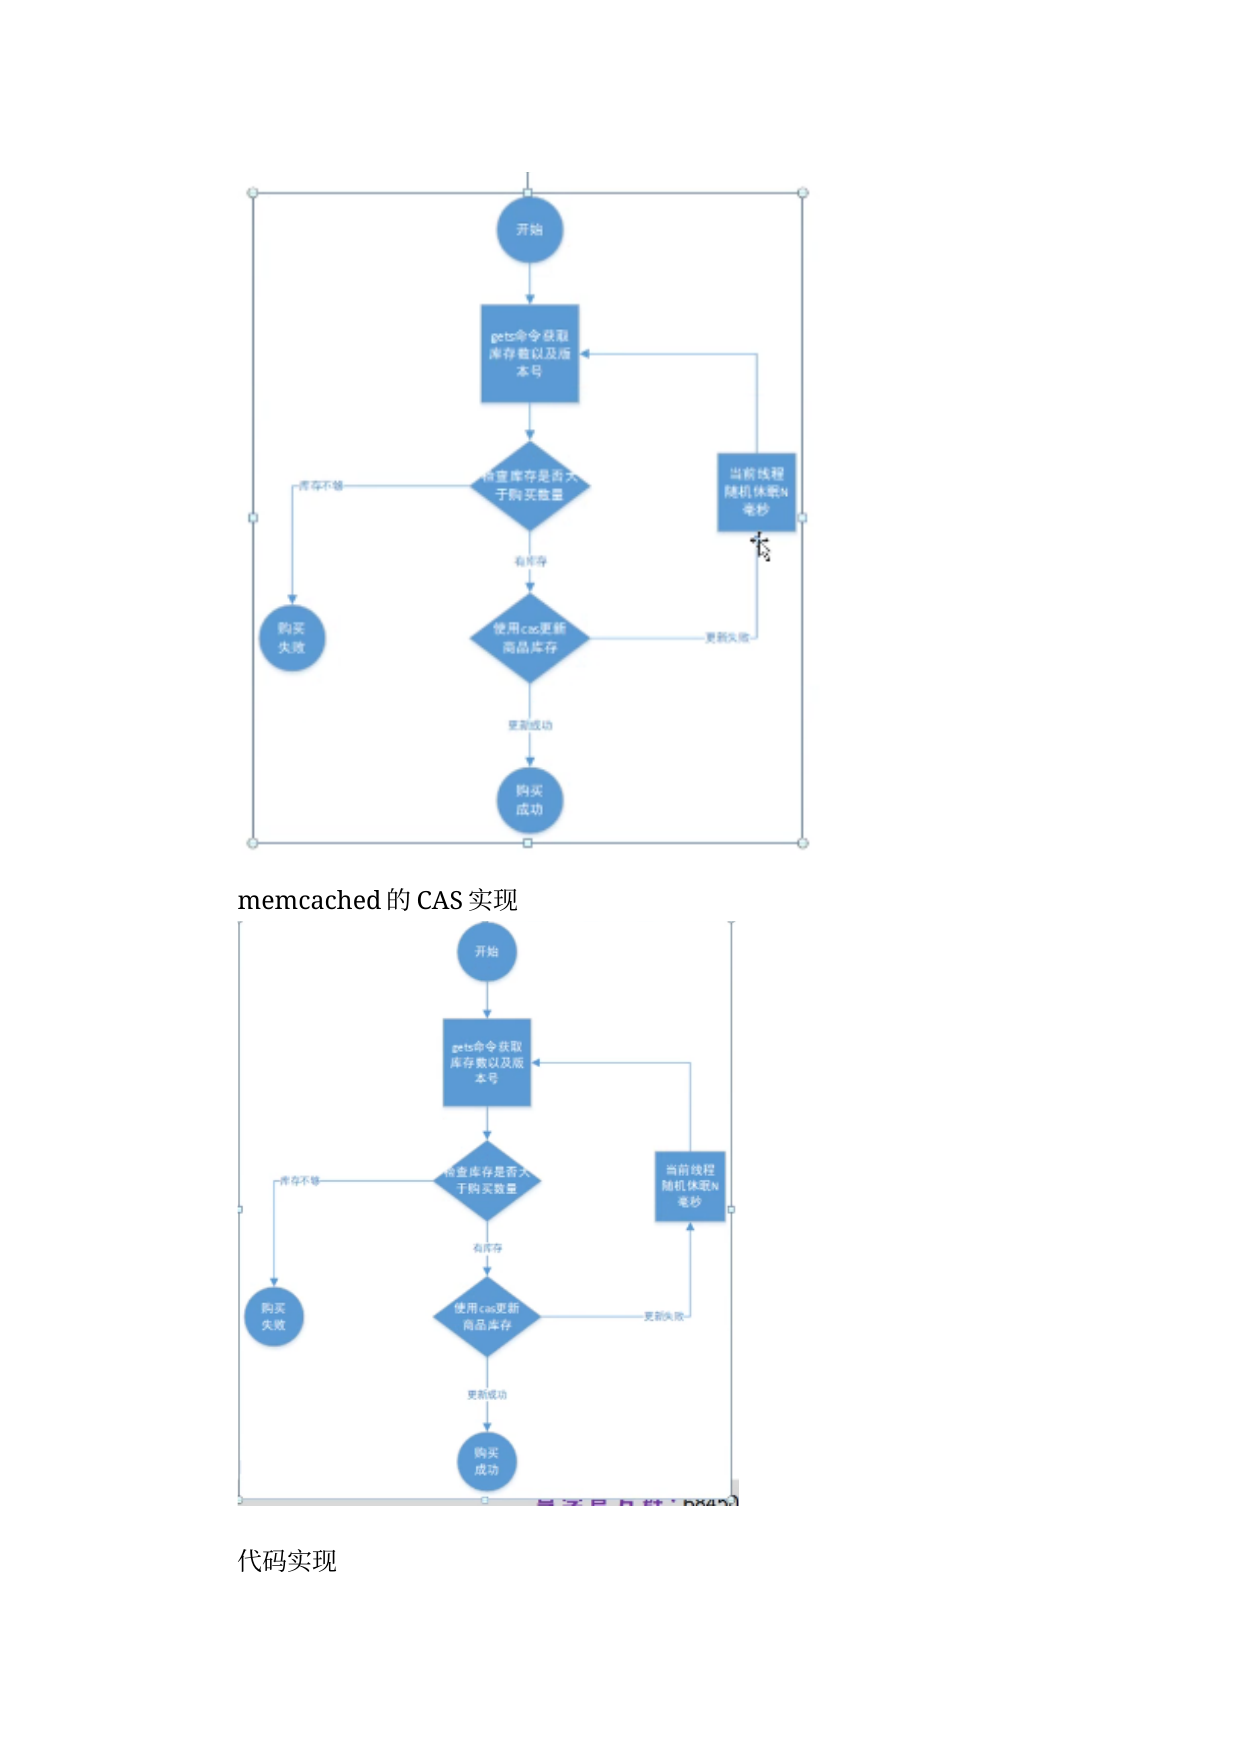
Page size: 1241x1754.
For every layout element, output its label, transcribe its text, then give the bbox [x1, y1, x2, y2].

text 代码实现 [187, 1538, 1053, 1582]
text memcached的CAS实现 [187, 877, 1053, 921]
picture [237, 921, 739, 1506]
picture [237, 172, 837, 874]
